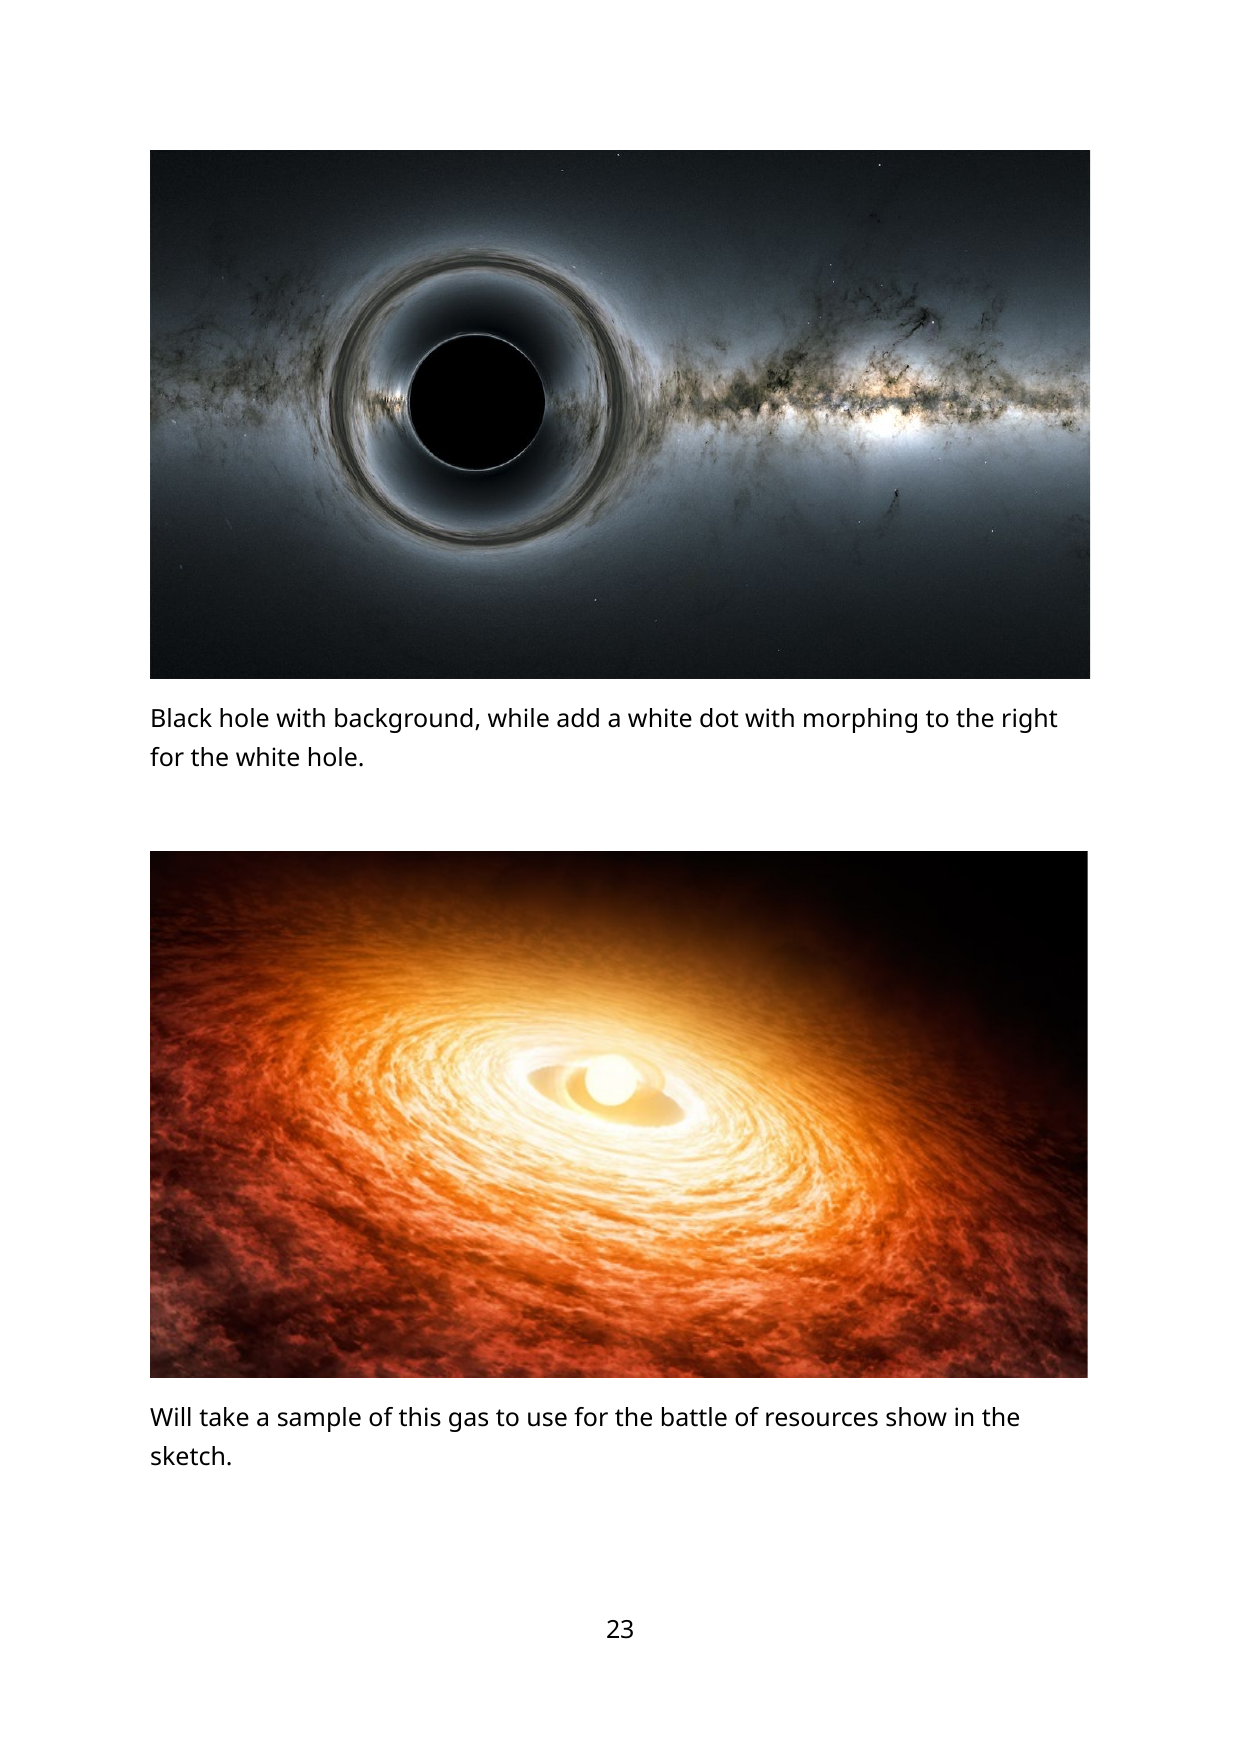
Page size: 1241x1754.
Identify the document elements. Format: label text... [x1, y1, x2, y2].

text Black hole with background, while add a white dot with morphing to the right for the white hole. [150, 700, 1090, 774]
picture [150, 150, 1091, 679]
text Will take a sample of this gas to use for the battle of resources show in the sketch. [150, 1400, 1090, 1473]
picture [150, 851, 1088, 1378]
